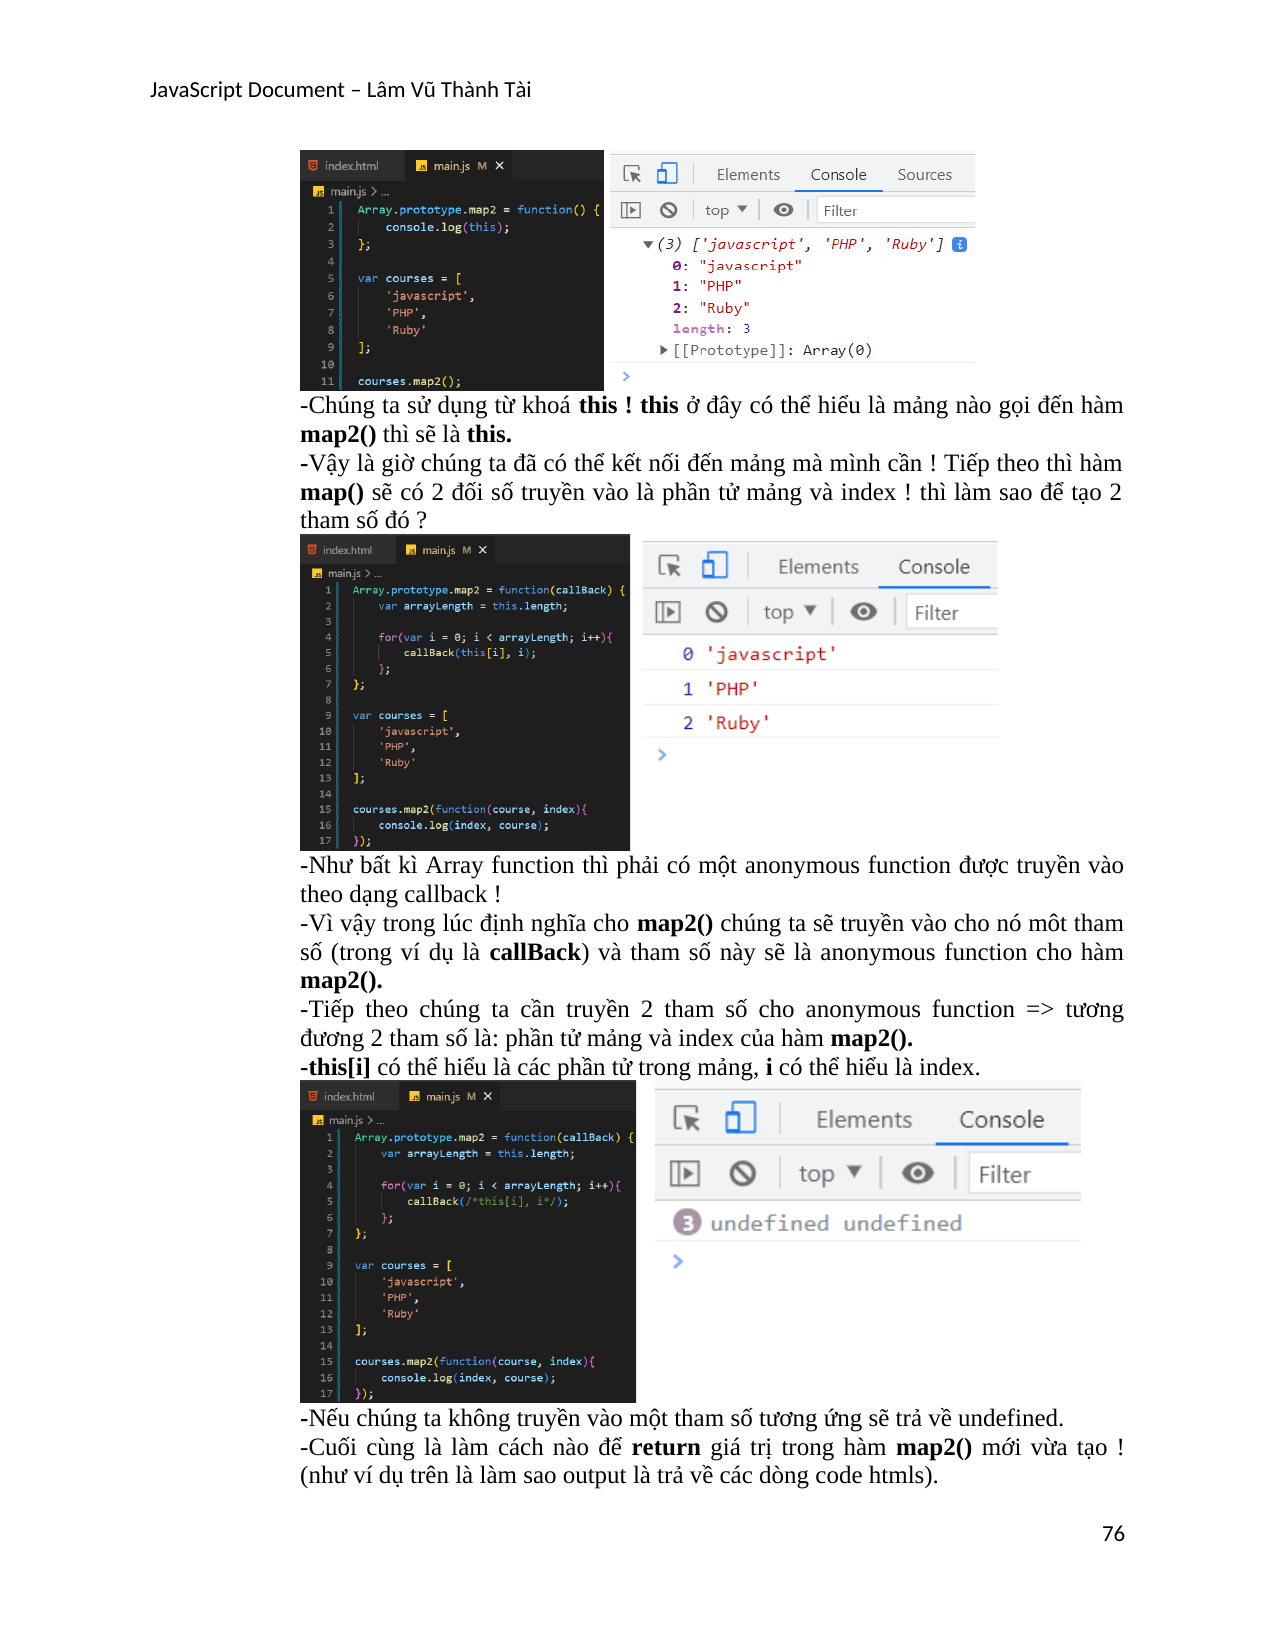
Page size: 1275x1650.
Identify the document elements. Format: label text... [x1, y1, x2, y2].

picture [642, 541, 998, 851]
list -Vậy là giờ chúng ta đã có thể kết nối đến mảng mà mình cần ! Tiếp theo thì hàm map() sẽ có 2 đối số truyền vào là phần tử mảng và index ! thì làm sao để tạo 2 tham số đó ? [300, 448, 1125, 534]
list -Chúng ta sử dụng từ khoá this ! this ở đây có thể hiểu là mảng nào gọi đến hàm map2() thì sẽ là this. [300, 390, 1125, 448]
picture [654, 1081, 1081, 1403]
list -Nếu chúng ta không truyền vào một tham số tương ứng sẽ trả về undefined. [300, 1403, 1125, 1432]
list -Cuối cùng là làm cách nào để return giá trị trong hàm map2() mới vừa tạo ! (như ví dụ trên là làm sao output là trả về các dòng code htmls). [300, 1432, 1125, 1489]
list -Như bất kì Array function thì phải có một anonymous function được truyền vào theo dạng callback ! [300, 850, 1125, 908]
list -Tiếp theo chúng ta cần truyền 2 tham số cho anonymous function => tương đương 2 tham số là: phần tử mảng và index của hàm map2(). [300, 994, 1125, 1052]
picture [610, 150, 976, 391]
picture [300, 534, 631, 851]
list -Vì vậy trong lúc định nghĩa cho map2() chúng ta sẽ truyền vào cho nó môt tham số (trong ví dụ là callBack) và tham số này sẽ là anonymous function cho hàm map2(). [300, 908, 1125, 994]
picture [300, 150, 604, 391]
picture [300, 1080, 637, 1403]
list -this[i] có thể hiểu là các phần tử trong mảng, i có thể hiểu là index. [300, 1052, 1125, 1080]
